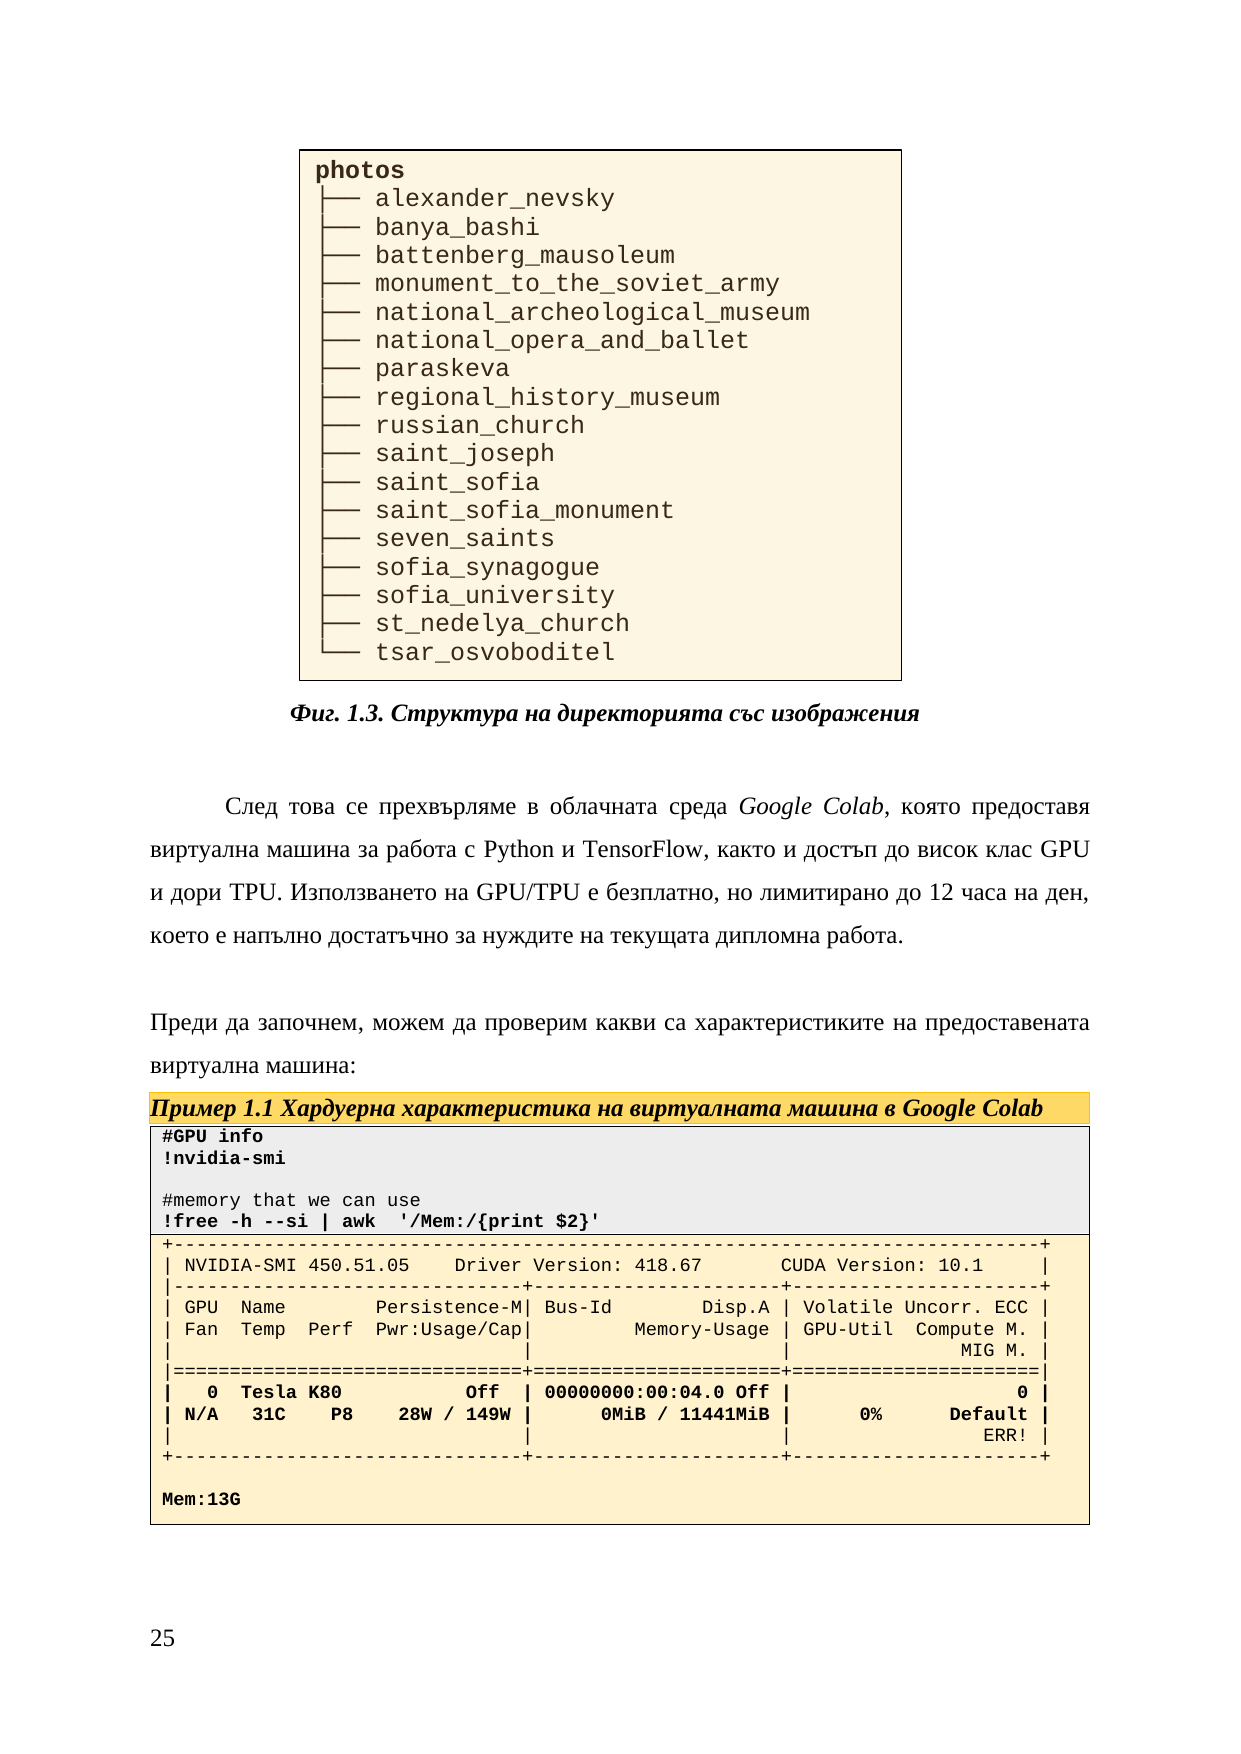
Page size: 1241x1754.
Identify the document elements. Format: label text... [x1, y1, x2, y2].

table_header #GPU info !nvidia-smi #memory that we can use !free -h --si | awk '/Mem:/{print $2}' [151, 1127, 1089, 1233]
table_cell +-----------------------------------------------------------------------------+ | NVIDIA-SMI 450.51.05 Driver Version: 418.67 CUDA Version: 10.1 | |-------------------------------+----------------------+----------------------+ | GPU Name Persistence-M| Bus-Id Disp.A | Volatile Uncorr. ECC | | Fan Temp Perf Pwr:Usage/Cap| Memory-Usage | GPU-Util Compute M. | | | | MIG M. | |===============================+======================+======================| | 0 Tesla K80 Off | 00000000:00:04.0 Off | 0 | | N/A 31C P8 28W / 149W | 0MiB / 11441MiB | 0% Default | | | | ERR! | +-------------------------------+----------------------+----------------------+ Mem:13G [151, 1235, 1089, 1524]
text След това се прехвърляме в облачната среда Google Colab, която предоставя виртуална машина за работа с Python и TensorFlow, както и достъп до висок клас GPU и дори TPU. Използването на GPU/TPU е безплатно, но лимитирано до 12 часа на ден, което е напълно достатъчно за нуждите на текущата дипломна работа. [150, 791, 1090, 949]
text Преди да започнем, можем да проверим какви са характеристиките на предоставената виртуална машина: [150, 1007, 1090, 1078]
